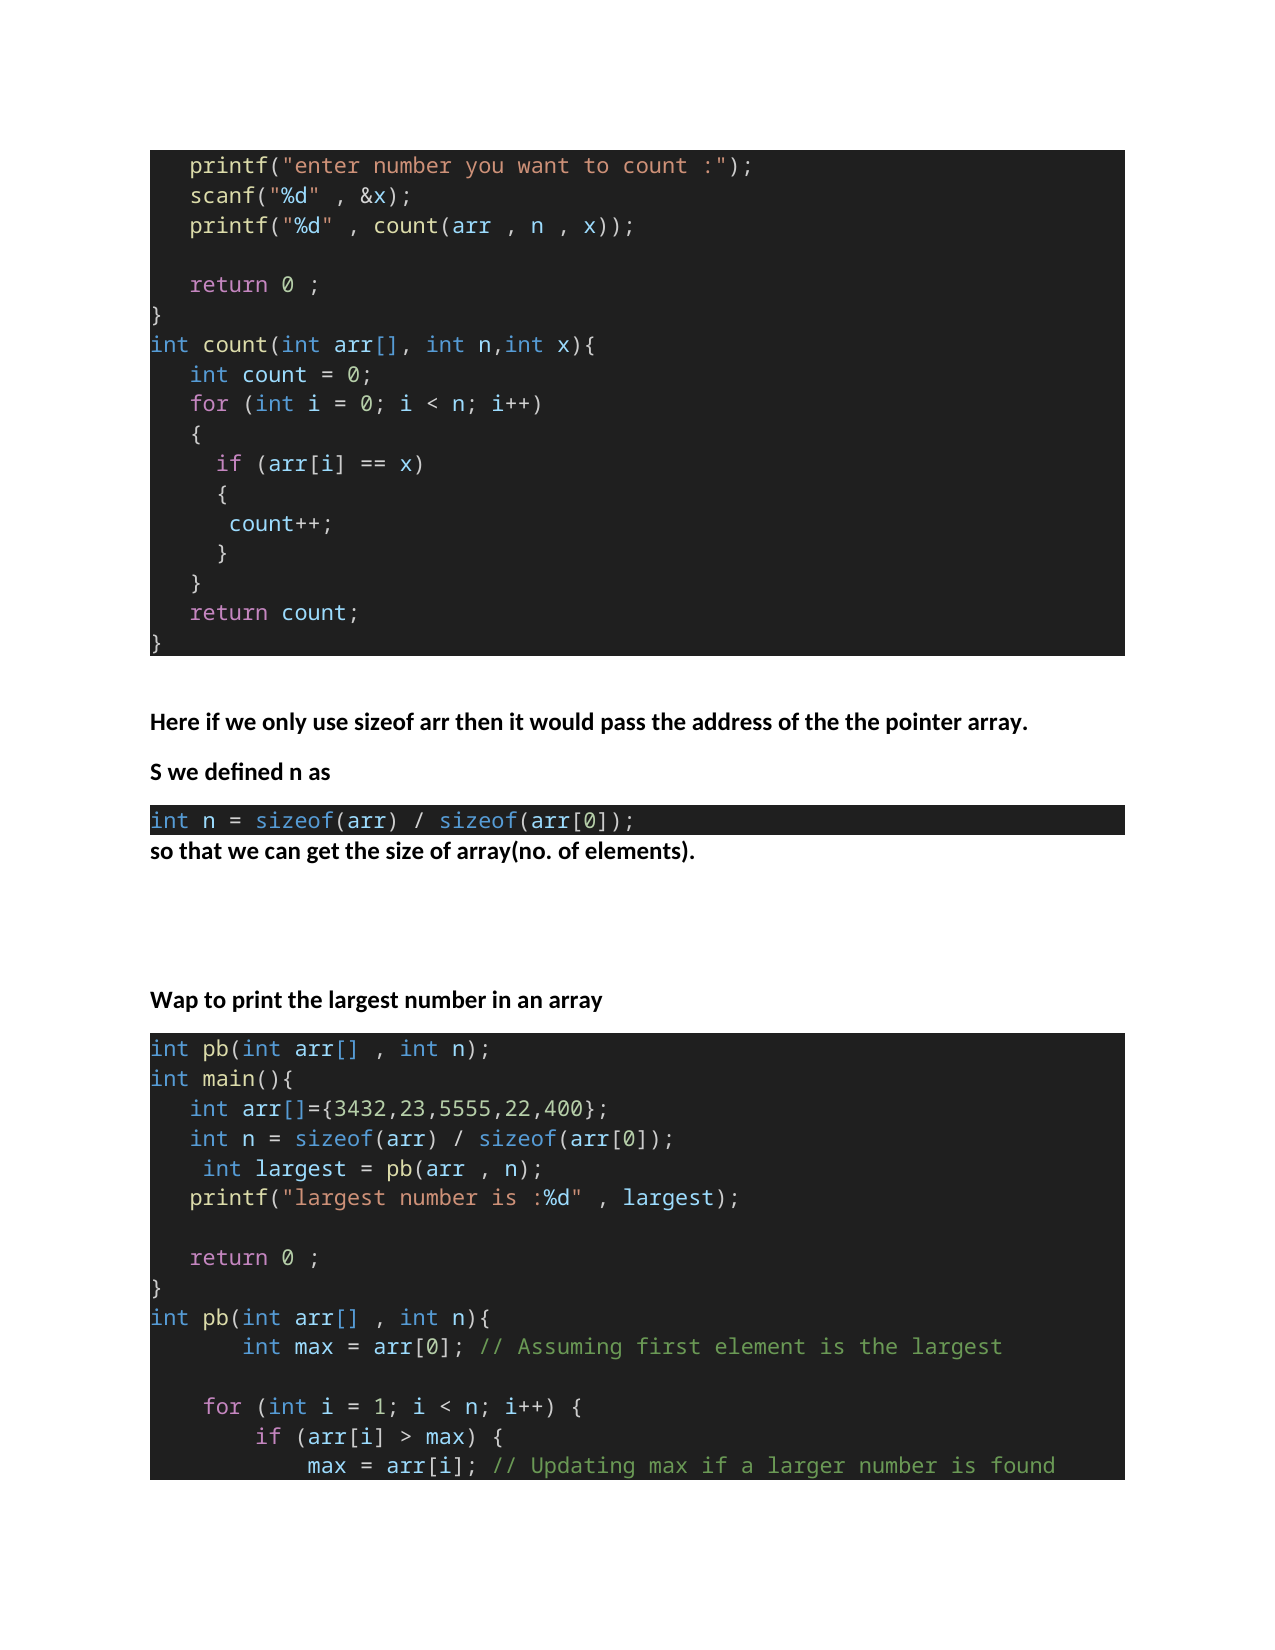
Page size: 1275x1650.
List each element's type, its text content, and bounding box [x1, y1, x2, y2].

text printf("enter number you want to count :"); [150, 150, 1125, 180]
text return 0 ; [150, 269, 1125, 299]
text int max = arr[0]; // Assuming first element is the largest [150, 1331, 1125, 1361]
text Wap to print the largest number in an array [150, 984, 1125, 1014]
text count++; [150, 507, 1125, 537]
text int n = sizeof(arr) / sizeof(arr[0]); [150, 1123, 1125, 1152]
text int n = sizeof(arr) / sizeof(arr[0]); [150, 805, 1125, 835]
text } [150, 537, 1125, 567]
text int count(int arr[], int n,int x){ [150, 329, 1125, 358]
text int pb(int arr[] , int n){ [150, 1301, 1125, 1331]
text int pb(int arr[] , int n); [150, 1033, 1125, 1063]
text } [150, 1272, 1125, 1301]
text { [150, 418, 1125, 448]
text for (int i = 0; i < n; i++) [150, 388, 1125, 418]
text if (arr[i] == x) [150, 448, 1125, 478]
text S we defined n as [150, 756, 1125, 786]
text return 0 ; [150, 1242, 1125, 1272]
text Here if we only use sizeof arr then it would pass the address of the the pointer array. [150, 706, 1125, 737]
text int count = 0; [150, 358, 1125, 388]
text int arr[]={3432,23,5555,22,400}; [150, 1093, 1125, 1123]
text max = arr[i]; // Updating max if a larger number is found [150, 1450, 1125, 1480]
text printf("largest number is :%d" , largest); [150, 1182, 1125, 1212]
text if (arr[i] > max) { [150, 1421, 1125, 1450]
text for (int i = 1; i < n; i++) { [150, 1391, 1125, 1421]
text int largest = pb(arr , n); [150, 1152, 1125, 1182]
text } [150, 627, 1125, 656]
text } [150, 567, 1125, 597]
text int main(){ [150, 1063, 1125, 1093]
text scanf("%d" , &x); [150, 180, 1125, 209]
text so that we can get the size of array(no. of elements). [150, 835, 1125, 866]
text return count; [150, 597, 1125, 627]
text { [150, 478, 1125, 507]
text printf("%d" , count(arr , n , x)); [150, 209, 1125, 239]
text } [150, 299, 1125, 329]
